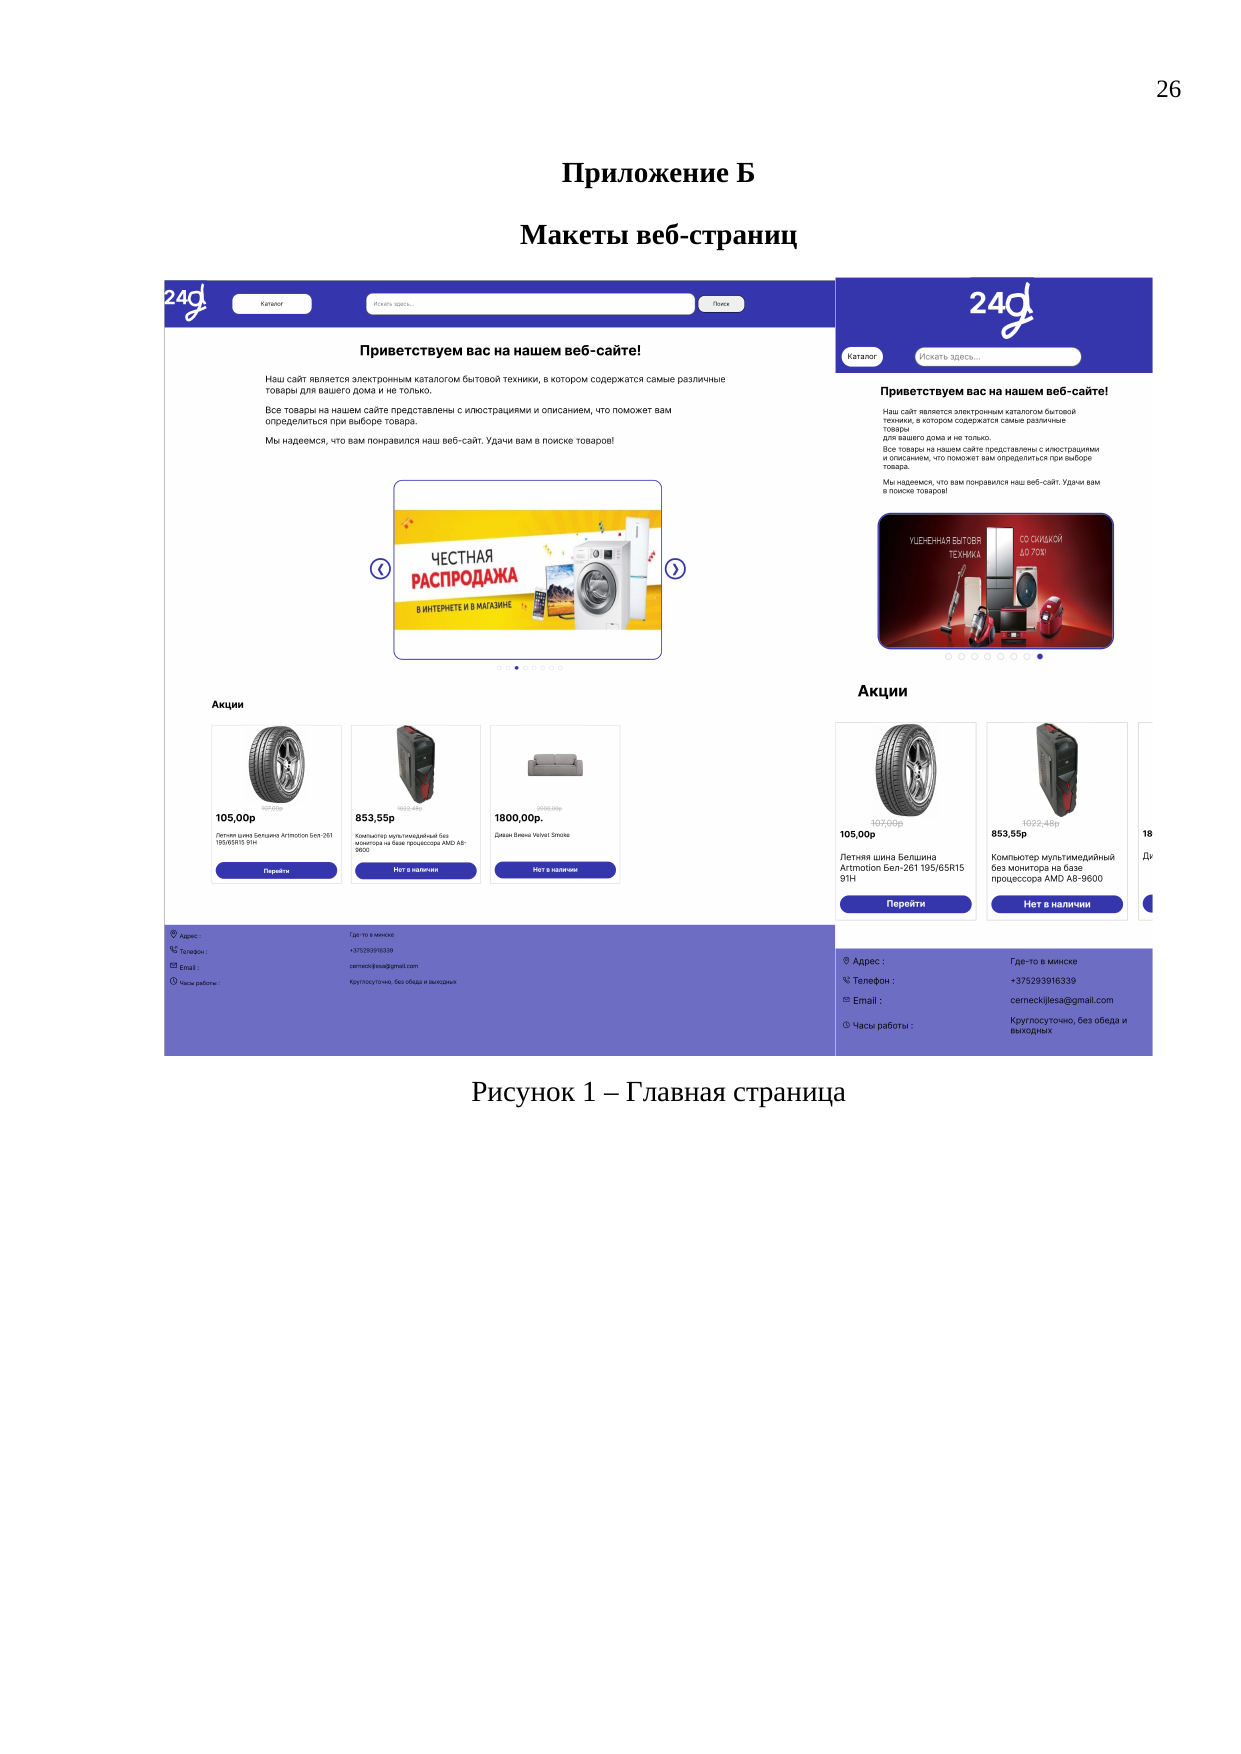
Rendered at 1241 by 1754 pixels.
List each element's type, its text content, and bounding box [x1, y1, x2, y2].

subtitle Приложение Б [136, 156, 1181, 189]
text Макеты веб-страниц [136, 217, 1181, 250]
picture [164, 277, 1153, 1056]
text Рисунок 1 – Главная страница [136, 1074, 1181, 1107]
